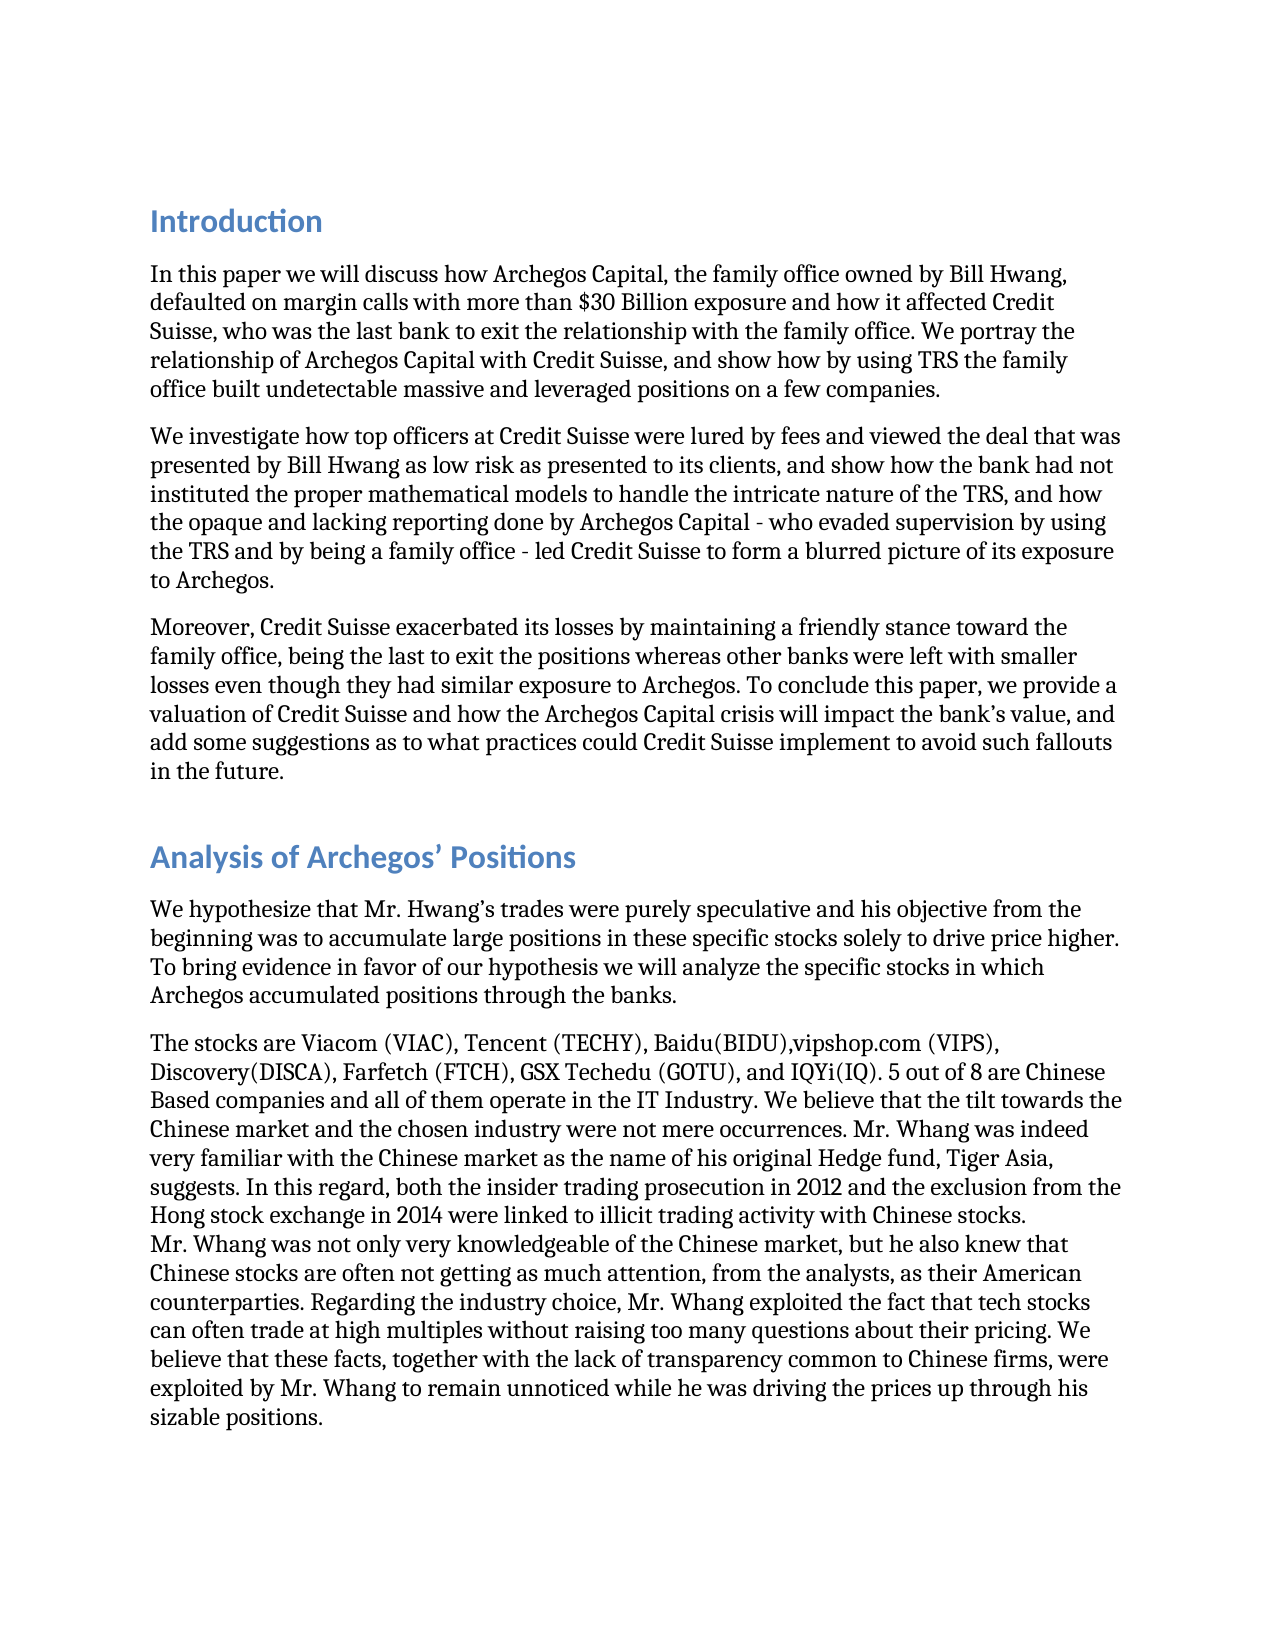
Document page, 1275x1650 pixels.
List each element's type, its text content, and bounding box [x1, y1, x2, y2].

text Moreover, Credit Suisse exacerbated its losses by maintaining a friendly stance toward the family office, being the last to exit the positions whereas other banks were left with smaller losses even though they had similar exposure to Archegos. To conclude this paper, we provide a valuation of Credit Suisse and how the Archegos Capital crisis will impact the bank’s value, and add some suggestions as to what practices could Credit Suisse implement to avoid such fallouts in the future. [150, 613, 1125, 786]
text The stocks are Viacom (VIAC), Tencent (TECHY), Baidu(BIDU),vipshop.com (VIPS), Discovery(DISCA), Farfetch (FTCH), GSX Techedu (GOTU), and IQYi(IQ). 5 out of 8 are Chinese Based companies and all of them operate in the IT Industry. We believe that the tilt towards the Chinese market and the chosen industry were not mere occurrences. Mr. Whang was indeed very familiar with the Chinese market as the name of his original Hedge fund, Tiger Asia, suggests. In this regard, both the insider trading prosecution in 2012 and the exclusion from the Hong stock exchange in 2014 were linked to illicit trading activity with Chinese stocks. Mr. Whang was not only very knowledgeable of the Chinese market, but he also knew that Chinese stocks are often not getting as much attention, from the analysts, as their American counterparties. Regarding the industry choice, Mr. Whang exploited the fact that tech stocks can often trade at high multiples without raising too many questions about their pricing. We believe that these facts, together with the lack of transparency common to Chinese firms, were exploited by Mr. Whang to remain unnoticed while he was driving the prices up through his sizable positions. [150, 1029, 1125, 1431]
text We hypothesize that Mr. Hwang’s trades were purely speculative and his objective from the beginning was to accumulate large positions in these specific stocks solely to drive price higher. To bring evidence in favor of our hypothesis we will analyze the specific stocks in which Archegos accumulated positions through the banks. [150, 895, 1125, 1010]
text We investigate how top officers at Credit Suisse were lured by fees and viewed the deal that was presented by Bill Hwang as low risk as presented to its clients, and show how the bank had not instituted the proper mathematical models to handle the intricate nature of the TRS, and how the opaque and lacking reporting done by Archegos Capital - who evaded supervision by using the TRS and by being a family office - led Credit Suisse to form a blurred picture of its exposure to Archegos. [150, 422, 1125, 594]
subtitle Analysis of Archegos’ Positions [150, 836, 1125, 876]
subtitle Introduction [150, 200, 1125, 241]
text In this paper we will discuss how Archegos Capital, the family office owned by Bill Hwang, defaulted on margin calls with more than $30 Billion exposure and how it affected Credit Suisse, who was the last bank to exit the relationship with the family office. We portray the relationship of Archegos Capital with Credit Suisse, and show how by using TRS the family office built undetectable massive and leveraged positions on a few companies. [150, 259, 1125, 403]
